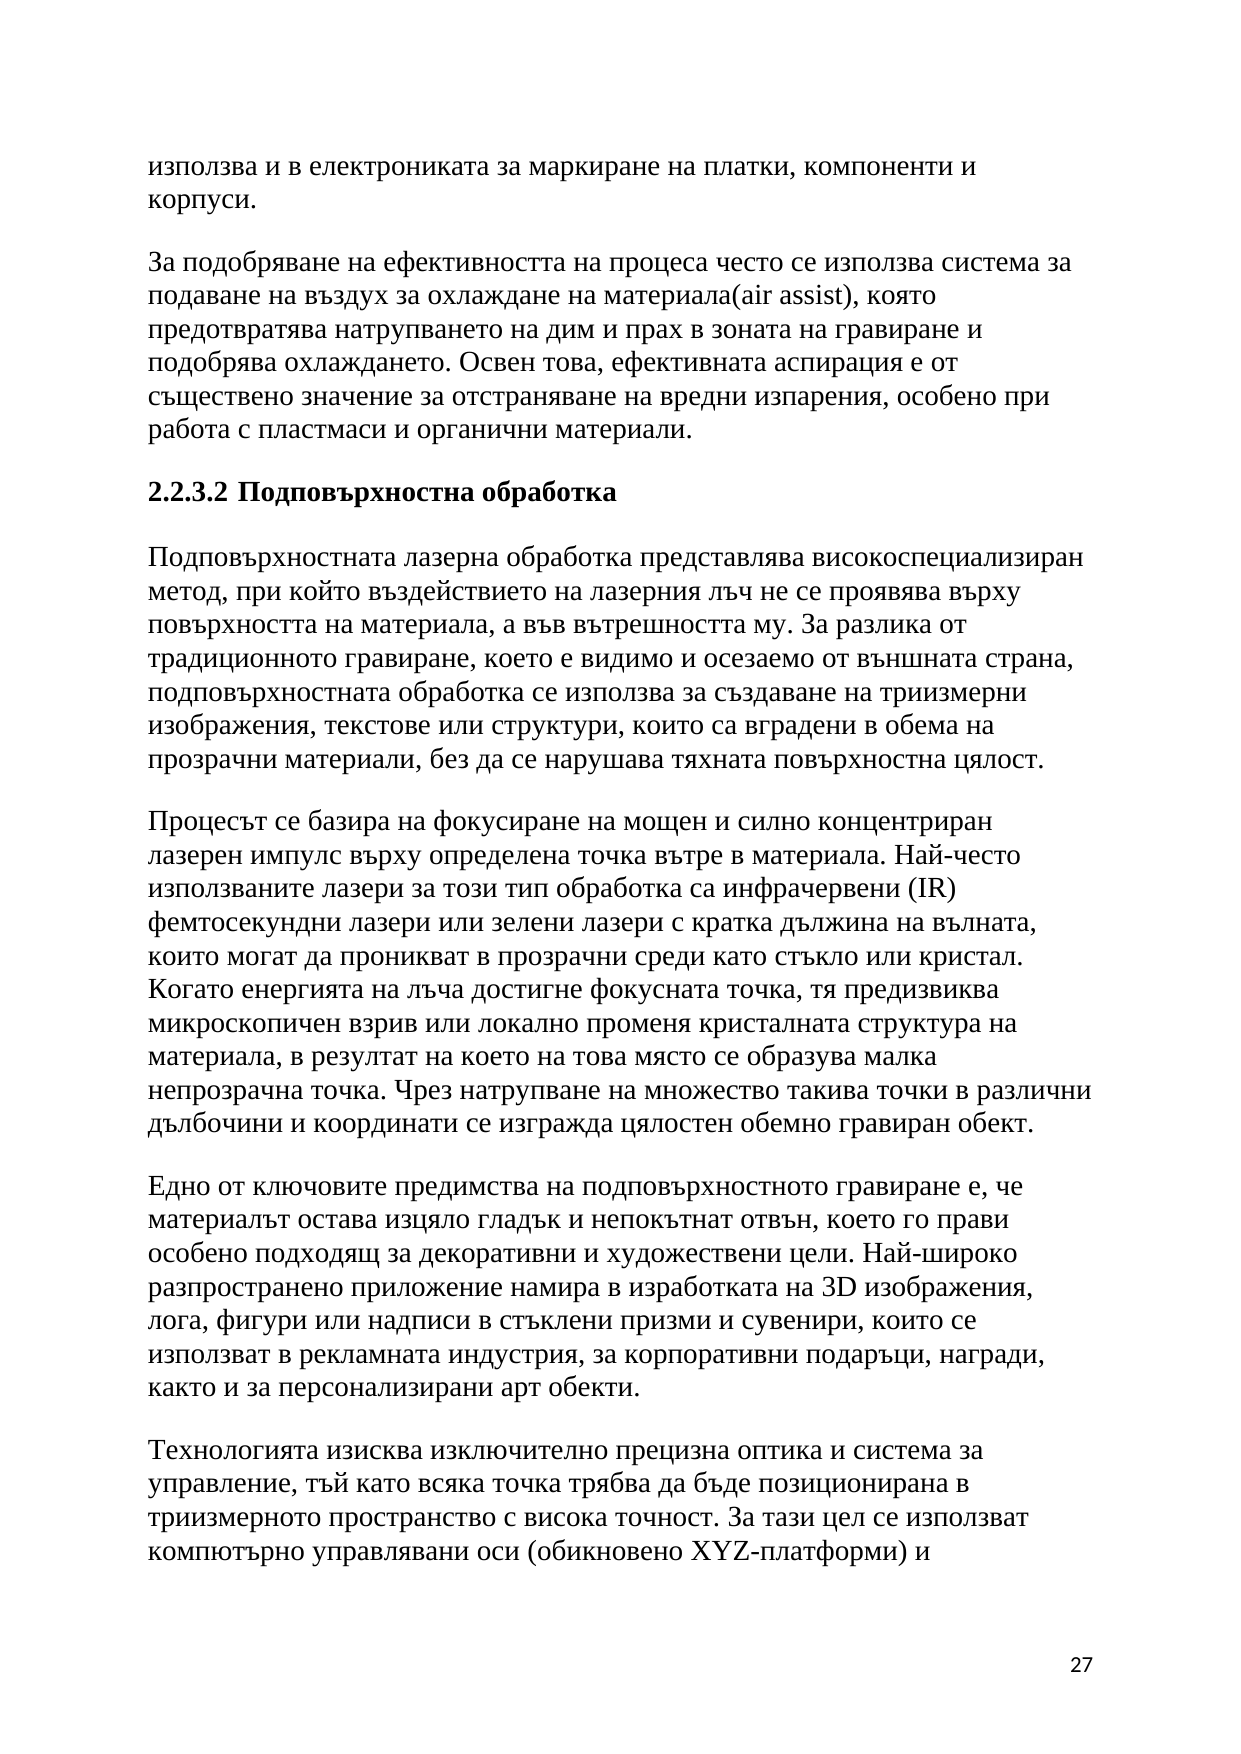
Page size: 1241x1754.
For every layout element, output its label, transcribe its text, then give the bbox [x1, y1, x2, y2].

text Подповърхностната лазерна обработка представлява високоспециализиран метод, при който въздействието на лазерния лъч не се проявява върху повърхността на материала, а във вътрешността му. За разлика от традиционното гравиране, което е видимо и осезаемо от външната страна, подповърхностната обработка се използва за създаване на триизмерни изображения, текстове или структури, които са вградени в обема на прозрачни материали, без да се нарушава тяхната повърхностна цялост. [148, 539, 1093, 774]
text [148, 1432, 1093, 1566]
text За подобряване на ефективността на процеса често се използва система за подаване на въздух за охлаждане на материала(air assist), която предотвратява натрупването на дим и прах в зоната на гравиране и подобрява охлаждането. Освен това, ефективната аспирация е от съществено значение за отстраняване на вредни изпарения, особено при работа с пластмаси и органични материали. [148, 244, 1093, 445]
text Процесът се базира на фокусиране на мощен и силно концентриран лазерен импулс върху определена точка вътре в материала. Най-често използваните лазери за този тип обработка са инфрачервени (IR) фемтосекундни лазери или зелени лазери с кратка дължина на вълната, които могат да проникват в прозрачни среди като стъкло или кристал. Когато енергията на лъча достигне фокусната точка, тя предизвиква микроскопичен взрив или локално променя кристалната структура на материала, в резултат на което на това място се образува малка непрозрачна точка. Чрез натрупване на множество такива точки в различни дълбочини и координати се изгражда цялостен обемно гравиран обект. [148, 803, 1093, 1139]
subtitle Подповърхностна обработка [148, 474, 1093, 508]
text Едно от ключовите предимства на подповърхностното гравиране е, че материалът остава изцяло гладък и непокътнат отвън, което го прави особено подходящ за декоративни и художествени цели. Най-широко разпространено приложение намира в изработката на 3D изображения, лога, фигури или надписи в стъклени призми и сувенири, които се използват в рекламната индустрия, за корпоративни подаръци, награди, както и за персонализирани арт обекти. [148, 1168, 1093, 1403]
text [148, 148, 1093, 215]
